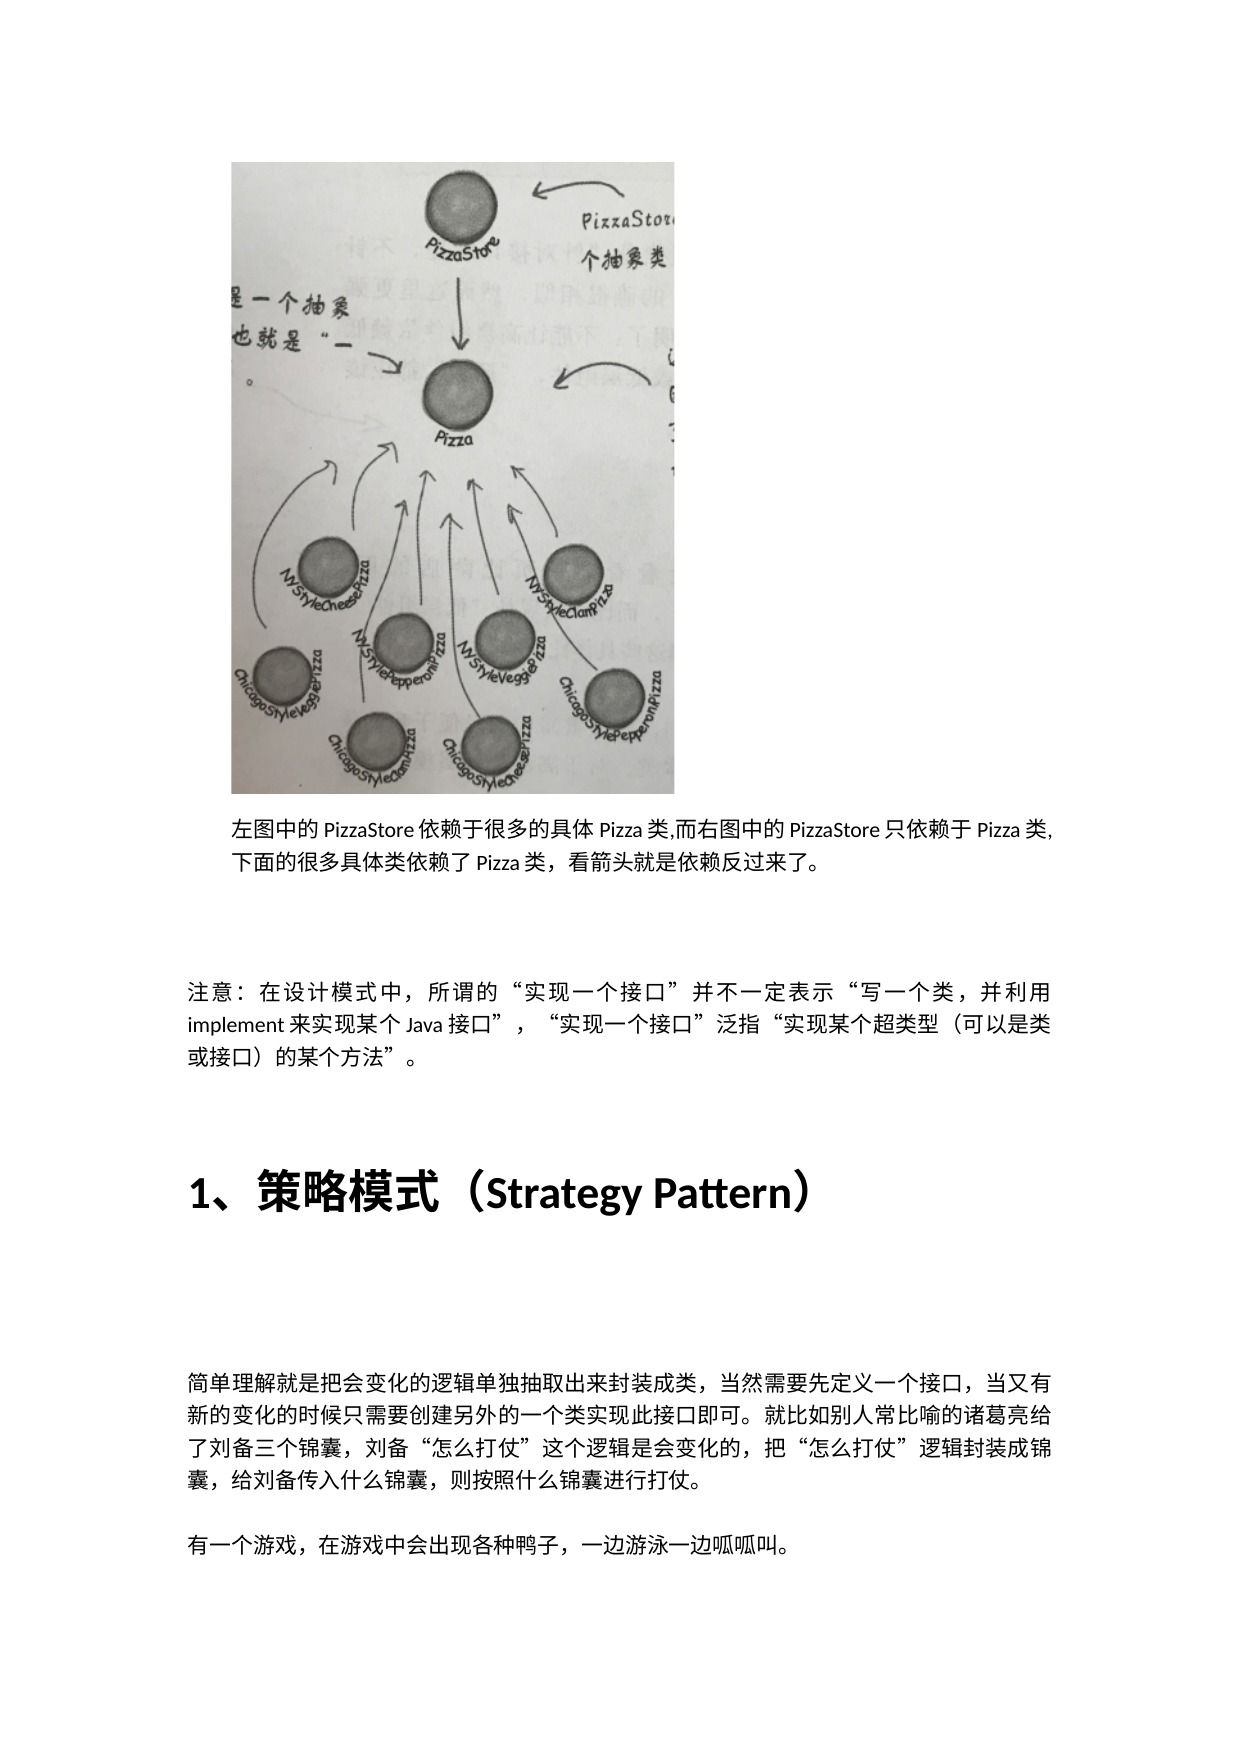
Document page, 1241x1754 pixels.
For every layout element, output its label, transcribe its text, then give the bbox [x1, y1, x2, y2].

picture [231, 162, 675, 794]
subtitle 1、策略模式（Strategy Pattern） [187, 1140, 1053, 1237]
text 有一个游戏，在游戏中会出现各种鸭子，一边游泳一边呱呱叫。 [187, 1528, 1053, 1560]
text 注意：在设计模式中，所谓的“实现一个接口”并不一定表示“写一个类，并利用implement来实现某个Java接口”，“实现一个接口”泛指“实现某个超类型（可以是类或接口）的某个方法”。 [187, 974, 1053, 1072]
text 简单理解就是把会变化的逻辑单独抽取出来封装成类，当然需要先定义一个接口，当又有新的变化的时候只需要创建另外的一个类实现此接口即可。就比如别人常比喻的诸葛亮给了刘备三个锦囊，刘备“怎么打仗”这个逻辑是会变化的，把“怎么打仗”逻辑封装成锦囊，给刘备传入什么锦囊，则按照什么锦囊进行打仗。 [187, 1365, 1053, 1495]
